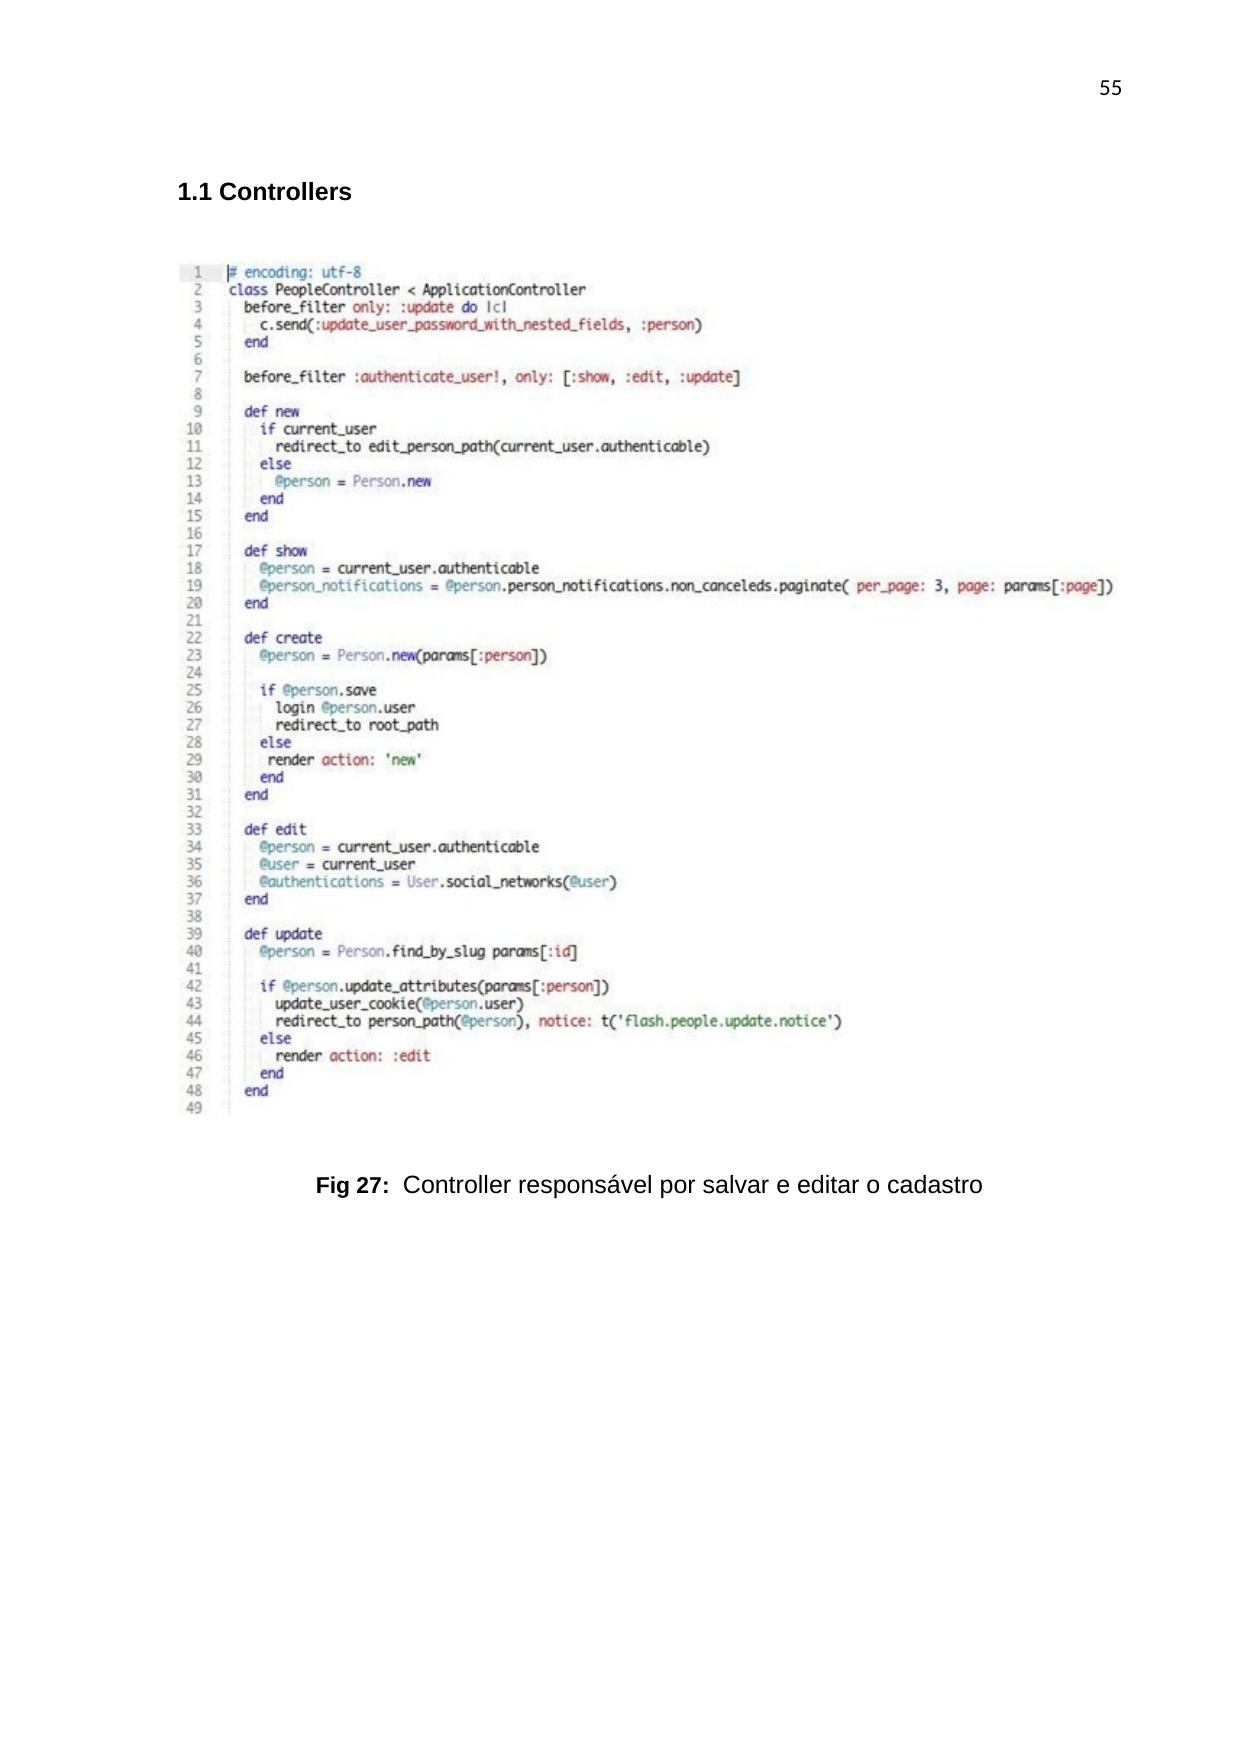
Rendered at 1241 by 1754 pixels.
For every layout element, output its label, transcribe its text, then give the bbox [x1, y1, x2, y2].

text 1.1 Controllers [177, 177, 1122, 206]
picture [177, 259, 1121, 1118]
text Fig 27: Controller responsável por salvar e editar o cadastro [177, 1170, 1122, 1199]
